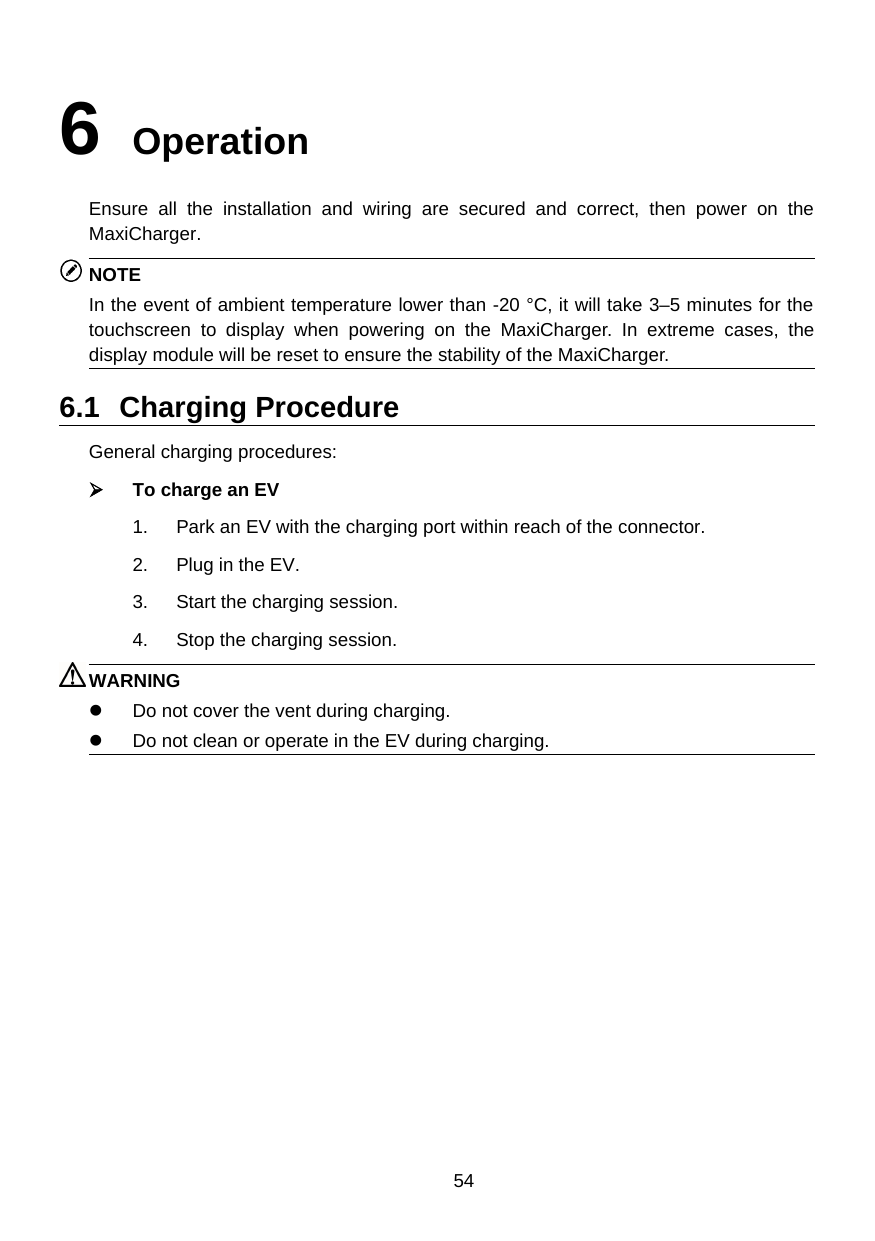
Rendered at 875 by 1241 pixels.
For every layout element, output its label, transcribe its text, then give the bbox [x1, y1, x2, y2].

list Plug in the EV. [132, 551, 815, 576]
text WARNING [89, 665, 815, 692]
list Start the charging session. [132, 589, 815, 614]
subtitle Charging Procedure [59, 394, 815, 425]
list NOTE [89, 259, 815, 286]
list Do not clean or operate in the EV during charging. [89, 724, 815, 754]
list Park an EV with the charging port within reach of the connector. [132, 514, 815, 539]
list Stop the charging session. [132, 626, 815, 651]
picture [59, 258, 83, 283]
list Do not cover the vent during charging. [89, 694, 815, 722]
list To charge an EV [89, 476, 815, 501]
subtitle Operation [59, 84, 815, 170]
text Ensure all the installation and wiring are secured and correct, then power on the MaxiCharger. [89, 195, 815, 245]
picture [59, 662, 86, 687]
text General charging procedures: [89, 439, 815, 464]
list In the event of ambient temperature lower than -20 °C, it will take 3–5 minutes for the touchscreen to display when powering on the MaxiCharger. In extreme cases, the display module will be reset to ensure the stability of the MaxiCharger. [89, 288, 815, 368]
